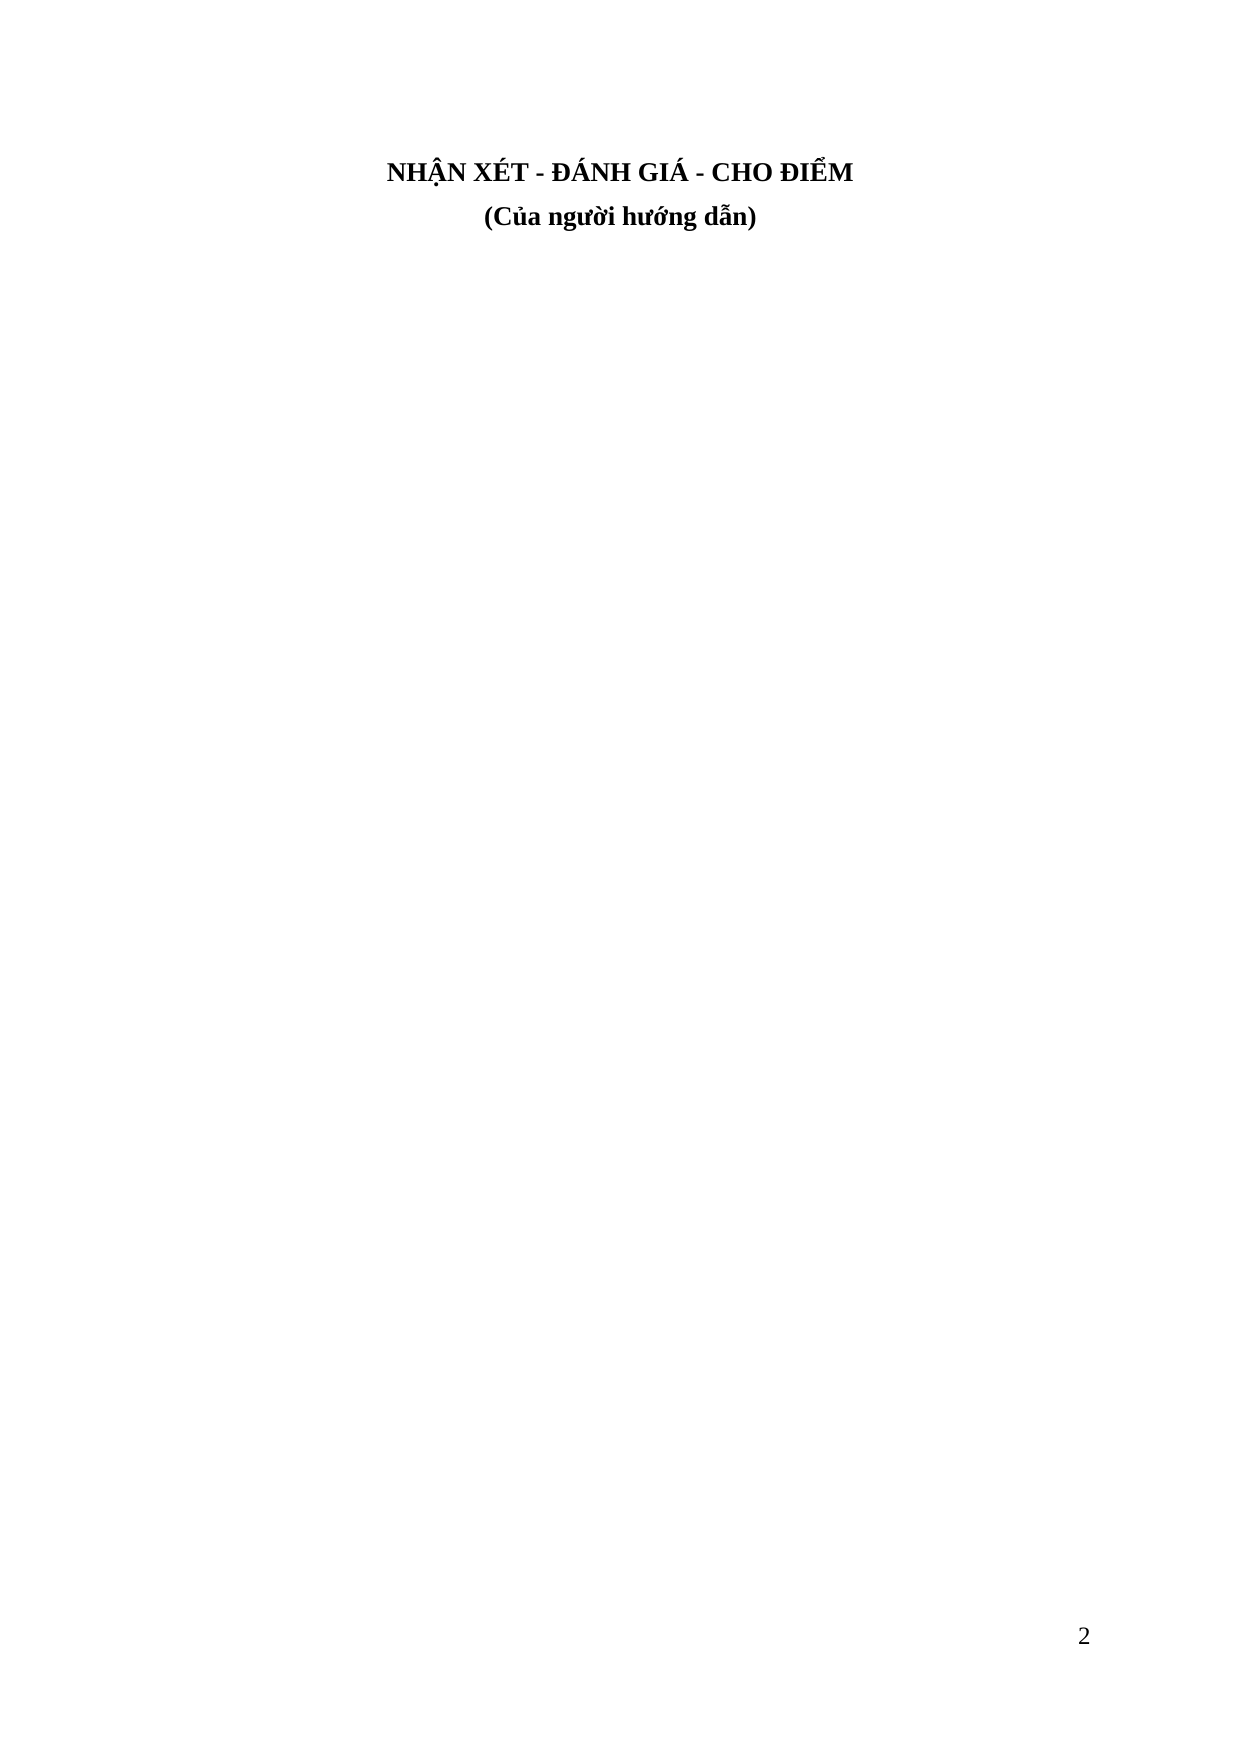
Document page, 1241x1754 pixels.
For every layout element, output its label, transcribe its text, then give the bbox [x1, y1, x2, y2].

text (Của người hướng dẫn) [150, 200, 1090, 231]
subtitle NHẬN XÉT - ĐÁNH GIÁ - CHO ĐIỂM [150, 156, 1090, 187]
